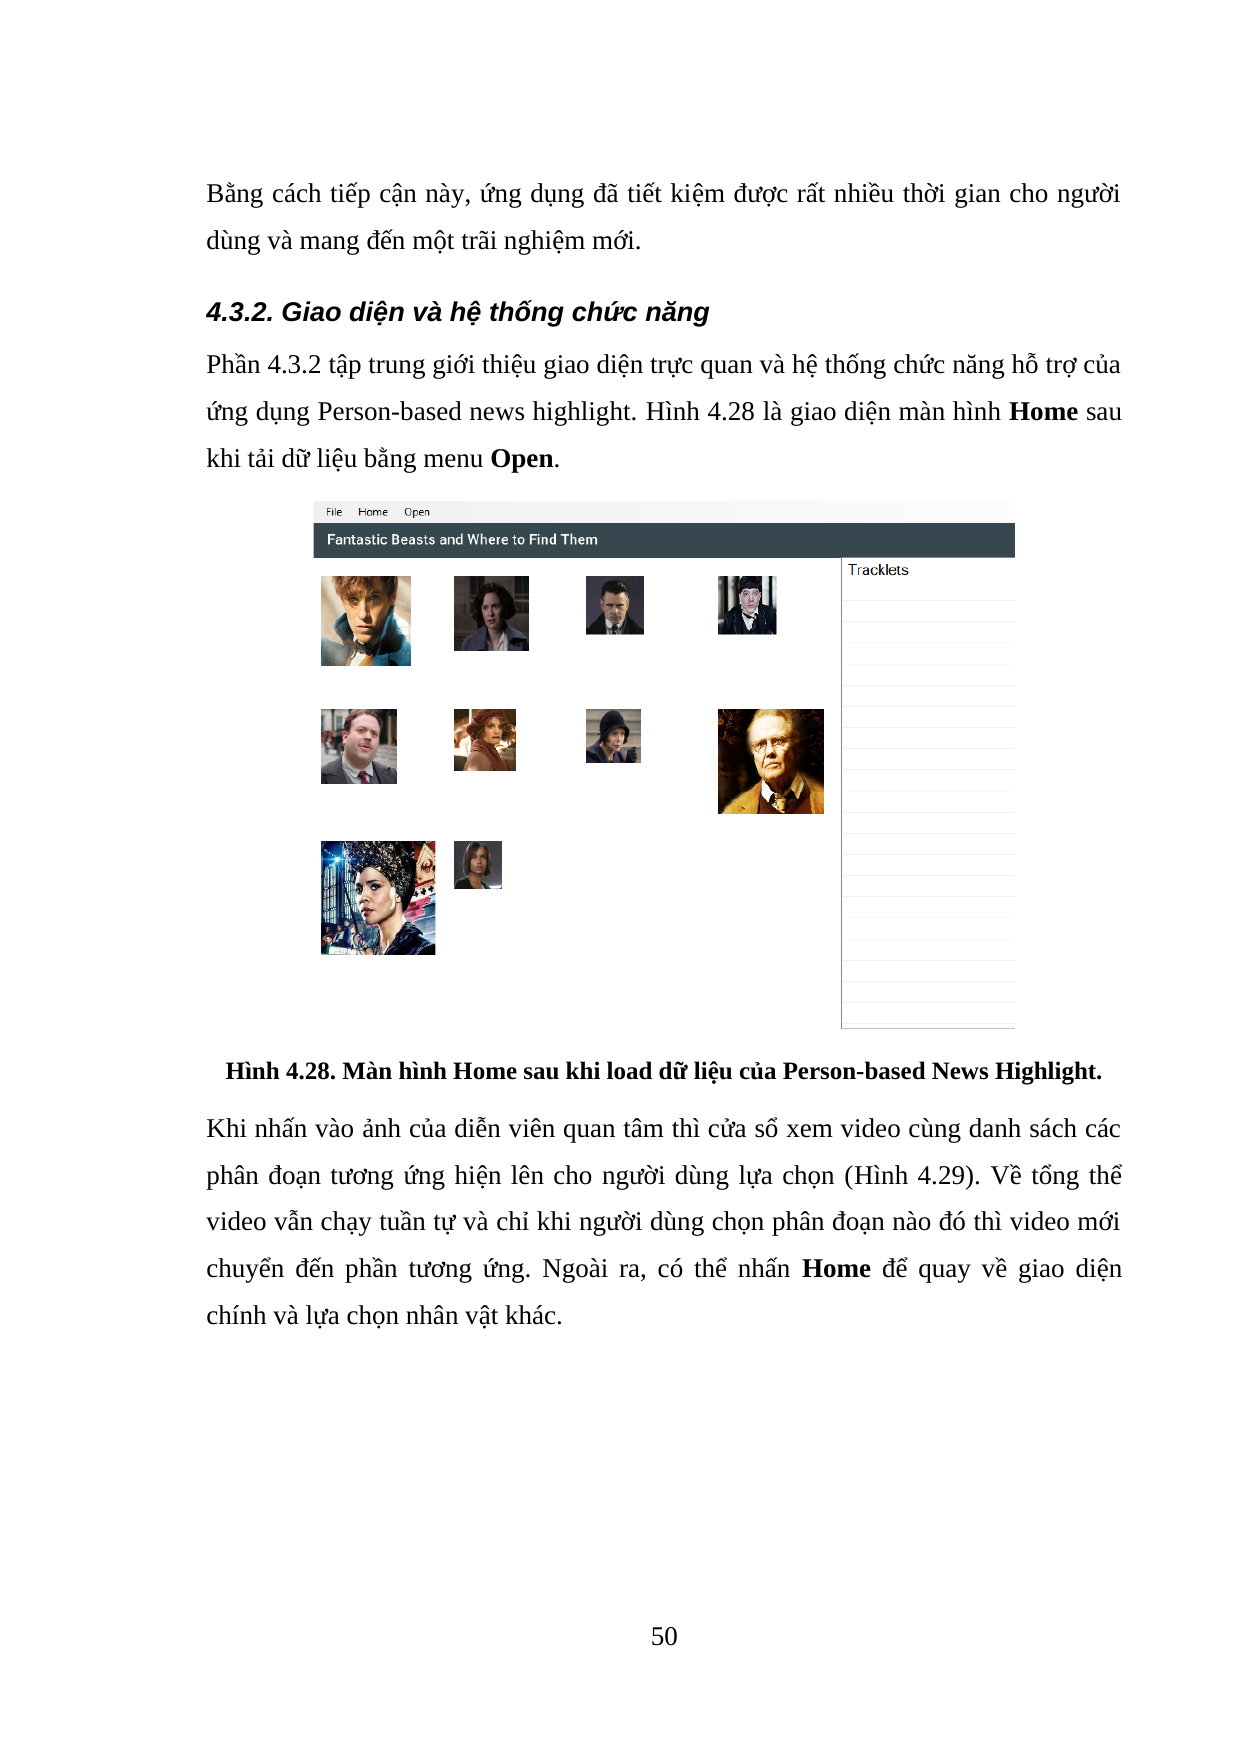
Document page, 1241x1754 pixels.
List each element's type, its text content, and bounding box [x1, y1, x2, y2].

subtitle Giao diện và hệ thống chức năng [206, 296, 1122, 327]
picture [313, 501, 1015, 1029]
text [206, 177, 1122, 255]
